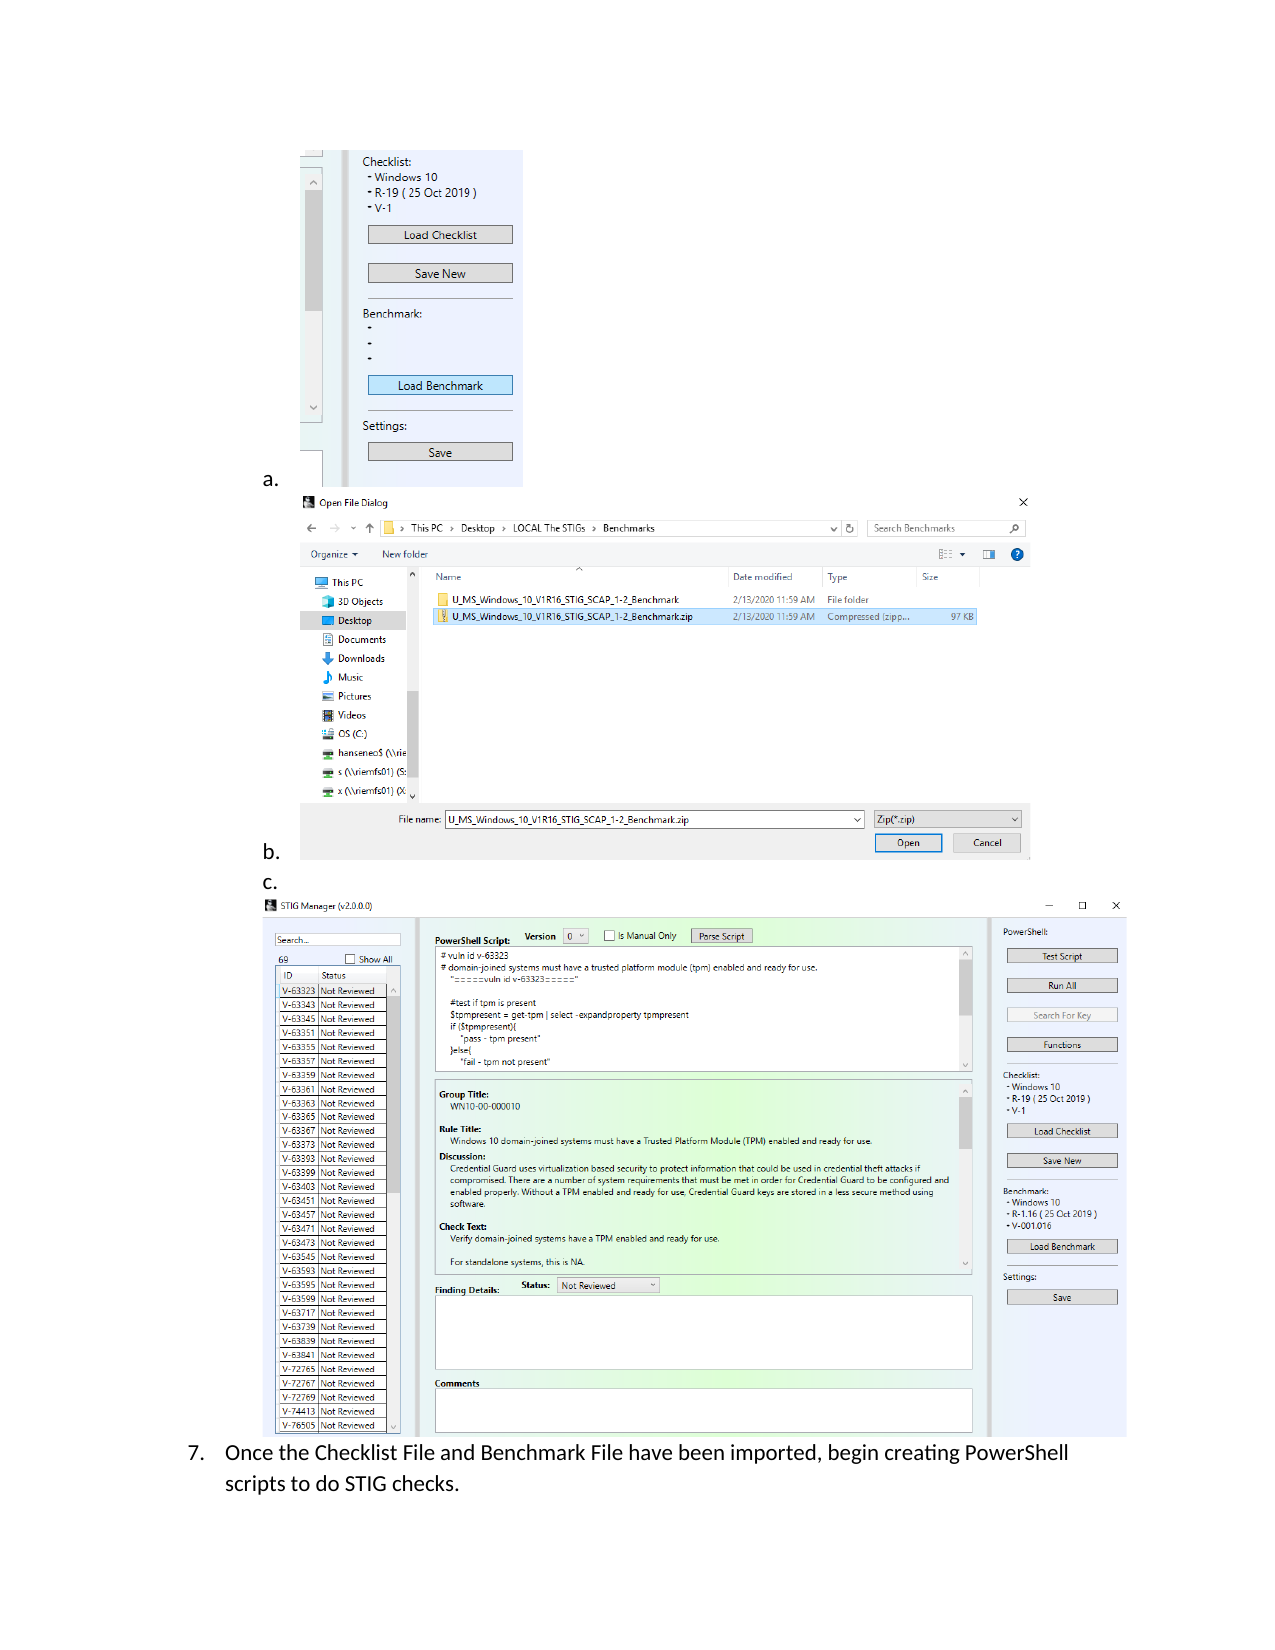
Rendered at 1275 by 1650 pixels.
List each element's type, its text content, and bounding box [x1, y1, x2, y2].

picture [300, 150, 523, 487]
list Once the Checklist File and Benchmark File have been imported, begin creating PowerShell scripts to do STIG checks. [187, 1438, 1125, 1497]
picture [300, 494, 1031, 860]
picture [262, 897, 1127, 1437]
